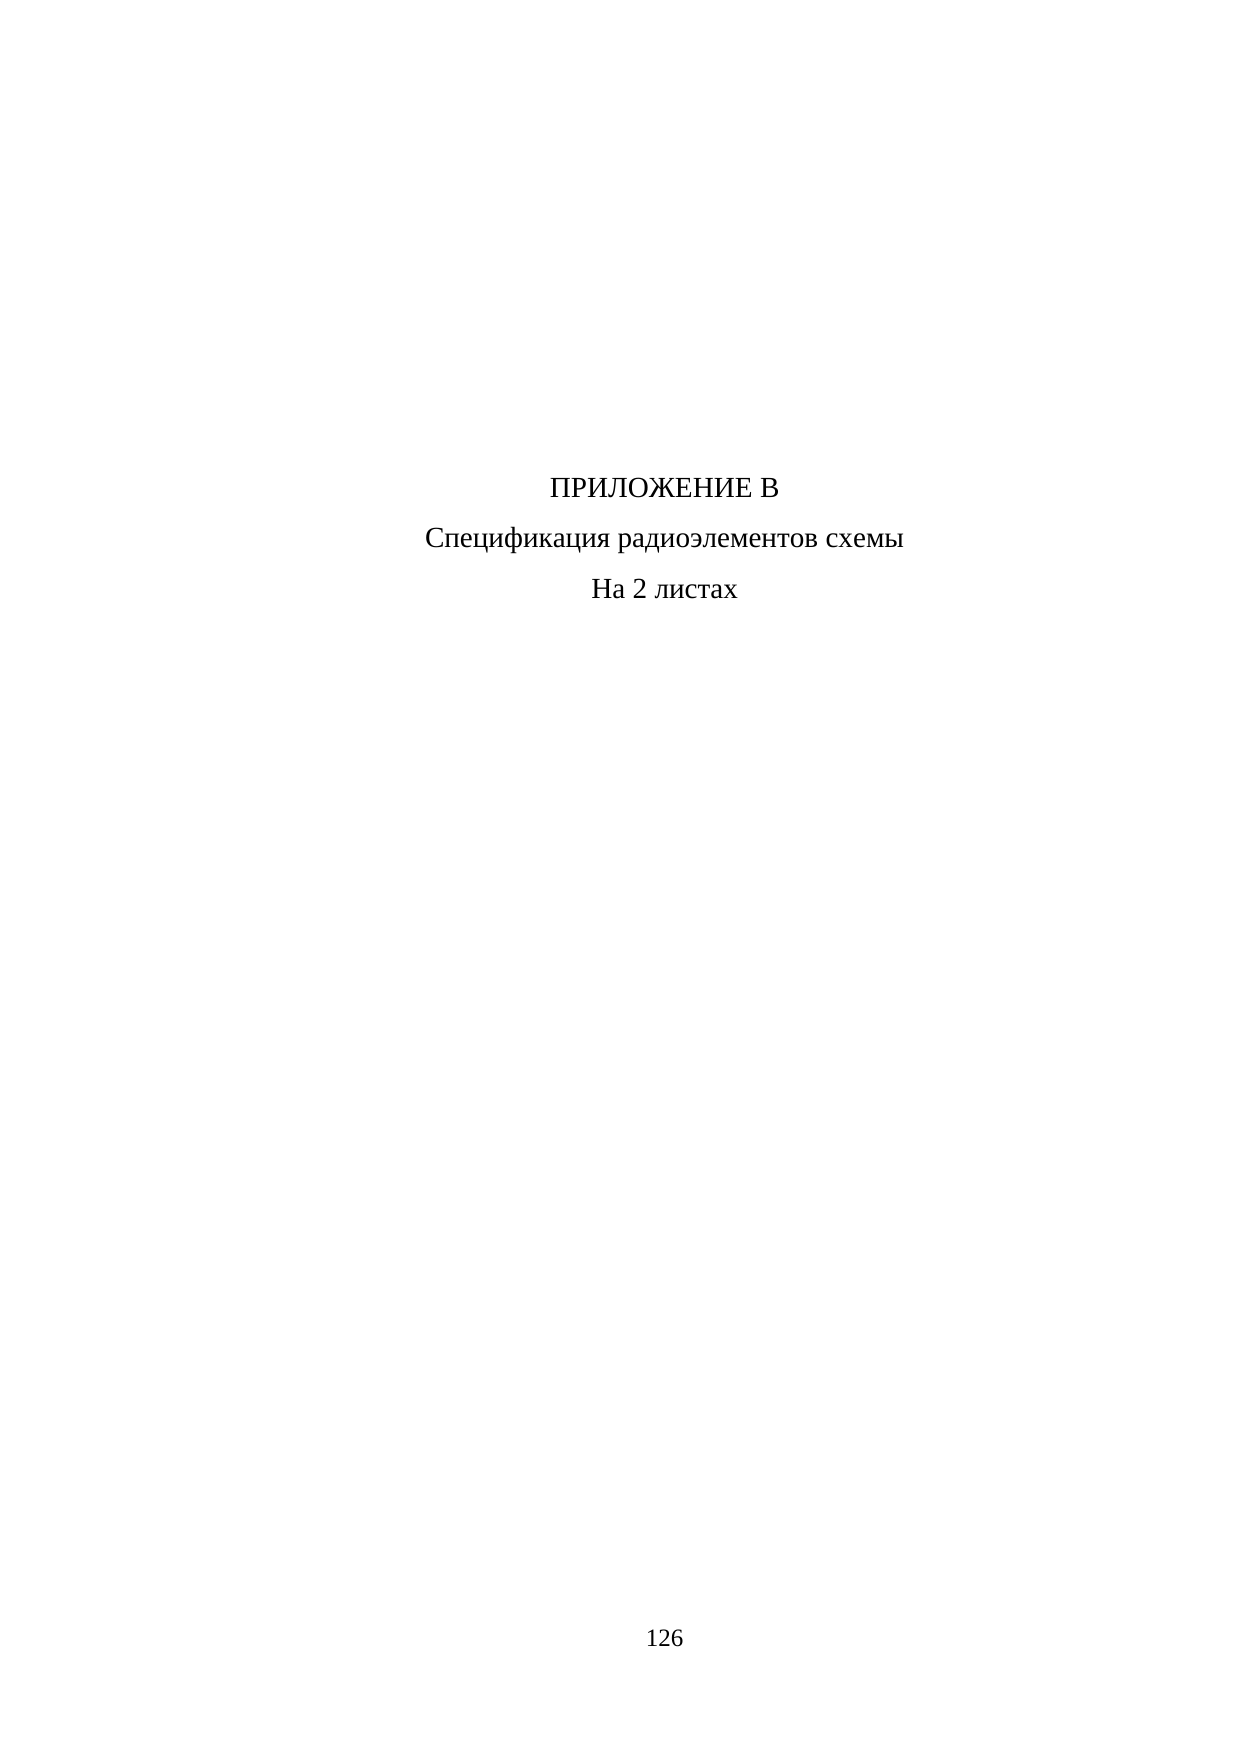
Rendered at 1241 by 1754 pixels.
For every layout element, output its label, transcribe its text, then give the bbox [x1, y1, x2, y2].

text Спецификация радиоэлементов схемы [177, 521, 1152, 554]
list ПРИЛОЖЕНИЕ В [177, 470, 1152, 504]
text На 2 листах [177, 571, 1152, 604]
